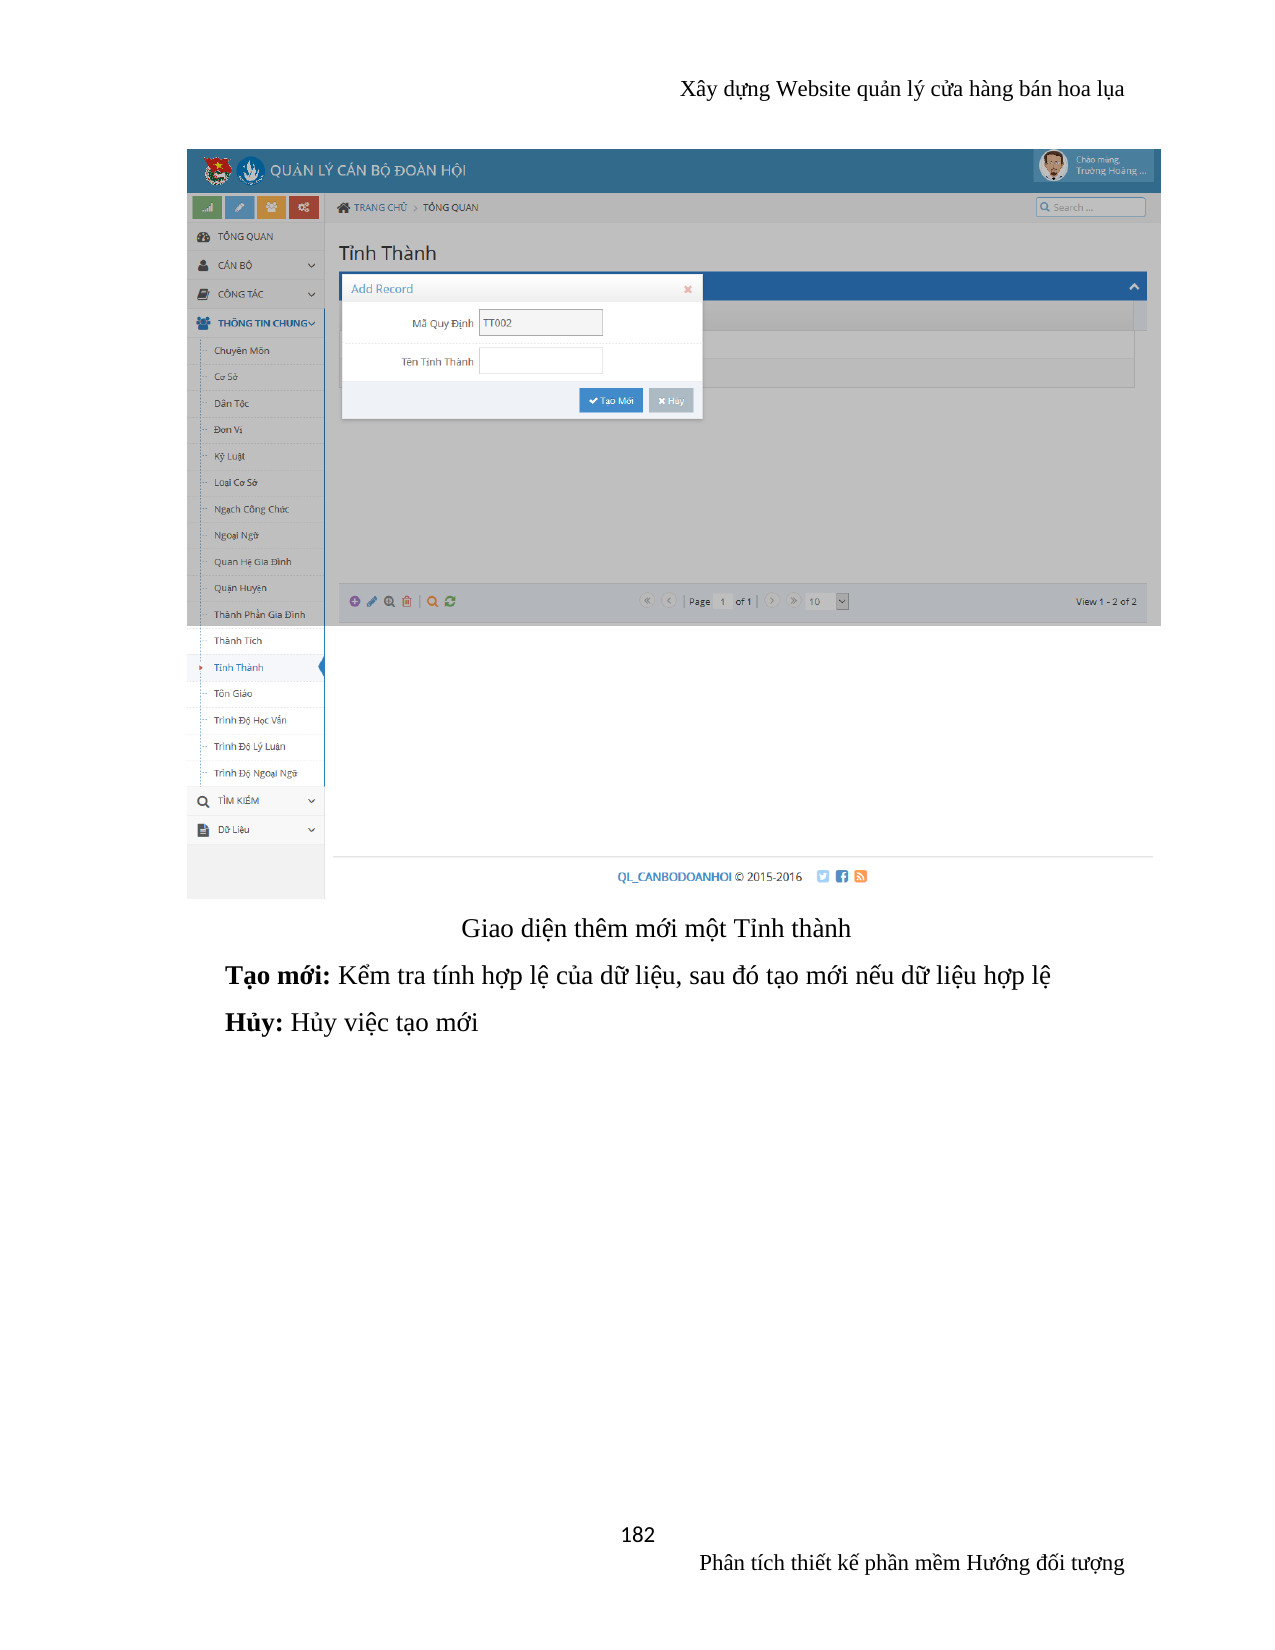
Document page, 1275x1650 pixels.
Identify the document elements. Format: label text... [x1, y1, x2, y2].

list Giao diện thêm mới một Tỉnh thành [187, 912, 1125, 944]
picture [187, 149, 1161, 899]
list Hủy: Hủy việc tạo mới [187, 1006, 1125, 1037]
list Tạo mới: Kểm tra tính hợp lệ của dữ liệu, sau đó tạo mới nếu dữ liệu hợp lệ [187, 959, 1125, 990]
